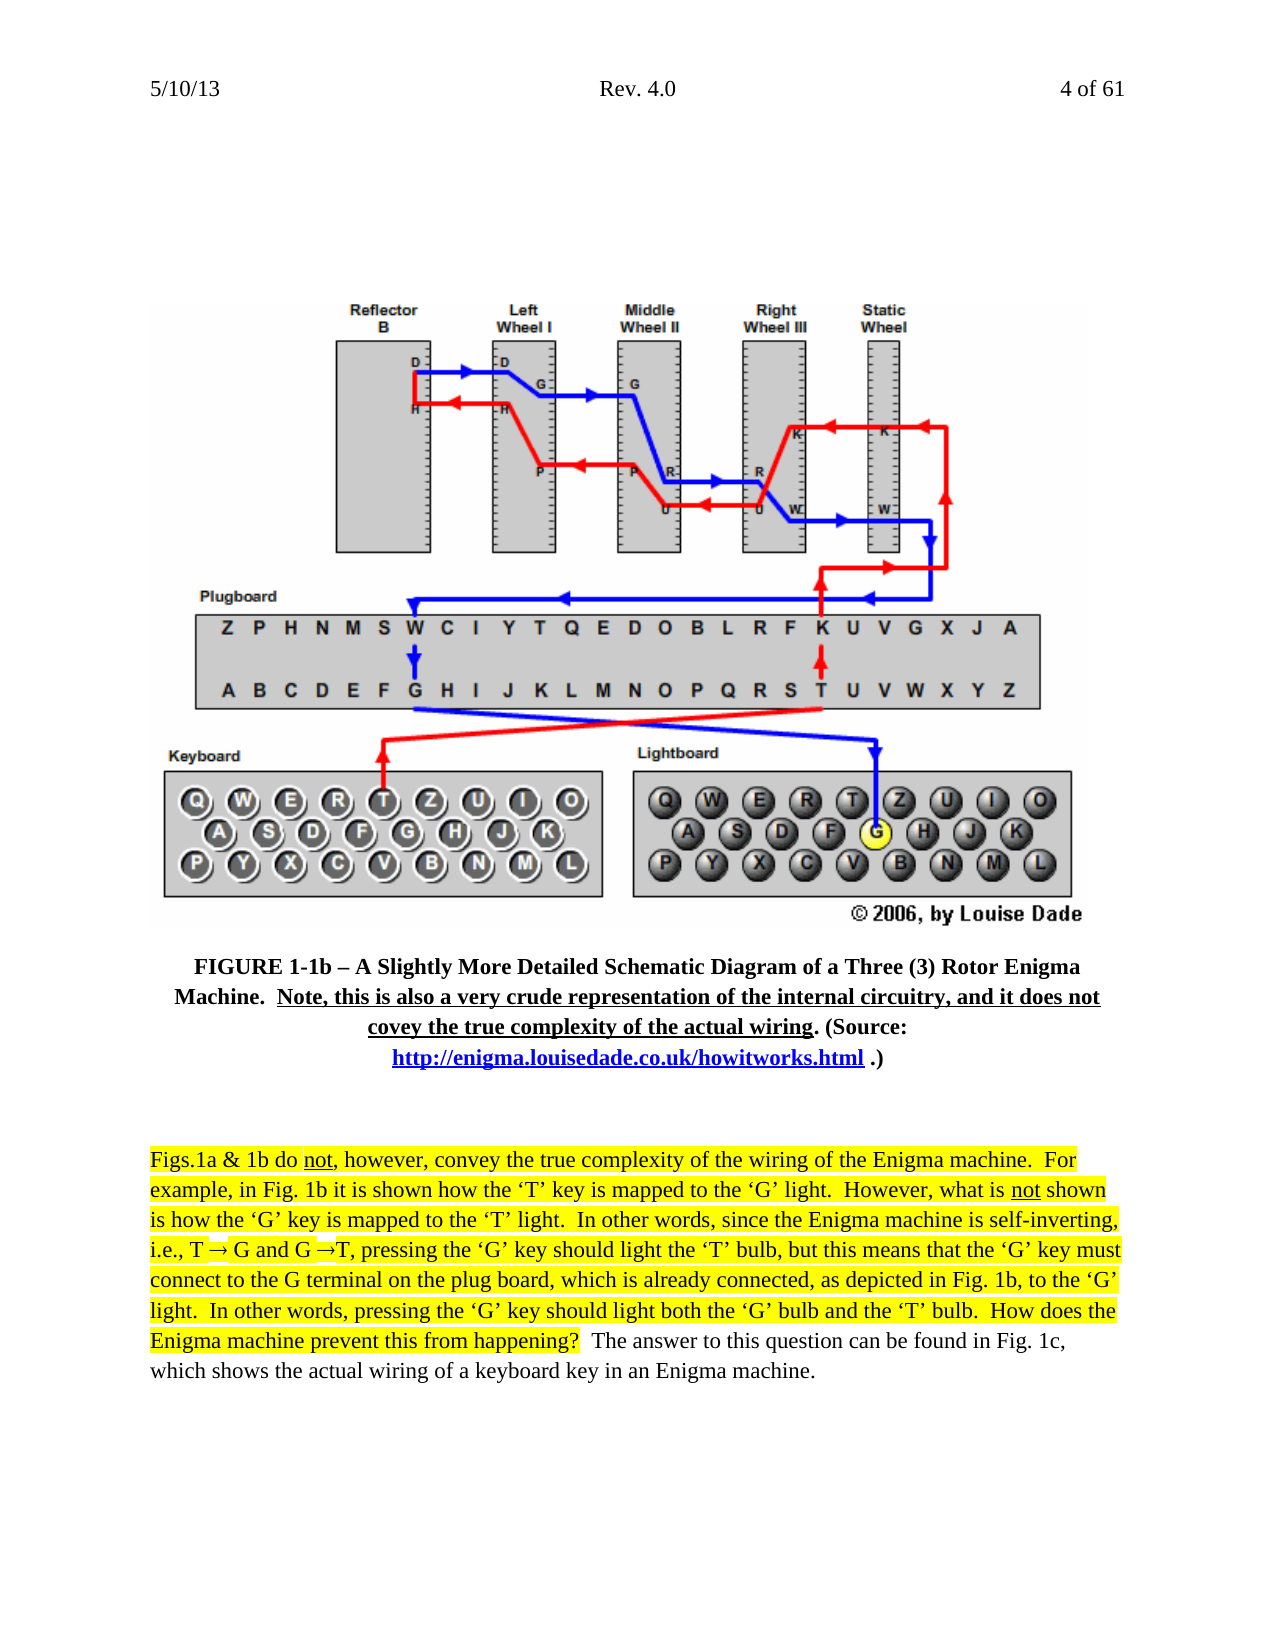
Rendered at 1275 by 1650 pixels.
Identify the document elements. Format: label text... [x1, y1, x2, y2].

picture [150, 303, 1088, 929]
text Figs.1a & 1b do not, however, convey the true complexity of the wiring of the Enigma machine. For example, in Fig. 1b it is shown how the ‘T’ key is mapped to the ‘G’ light. However, what is not shown is how the ‘G’ key is mapped to the ‘T’ light. In other words, since the Enigma machine is self-inverting, i.e., T G and G T, pressing the ‘G’ key should light the ‘T’ bulb, but this means that the ‘G’ key must connect to the G terminal on the plug board, which is already connected, as depicted in Fig. 1b, to the ‘G’ light. In other words, pressing the ‘G’ key should light both the ‘G’ bulb and the ‘T’ bulb. How does the Enigma machine prevent this from happening? The answer to this question can be found in Fig. 1c, which shows the actual wiring of a keyboard key in an Enigma machine. [150, 1146, 1125, 1383]
text FIGURE 1-1b – A Slightly More Detailed Schematic Diagram of a Three (3) Rotor Enigma Machine. Note, this is also a very crude representation of the internal circuitry, and it does not covey the true complexity of the actual wiring. (Source: http://enigma.louisedade.co.uk/howitworks.html .) [150, 953, 1125, 1070]
